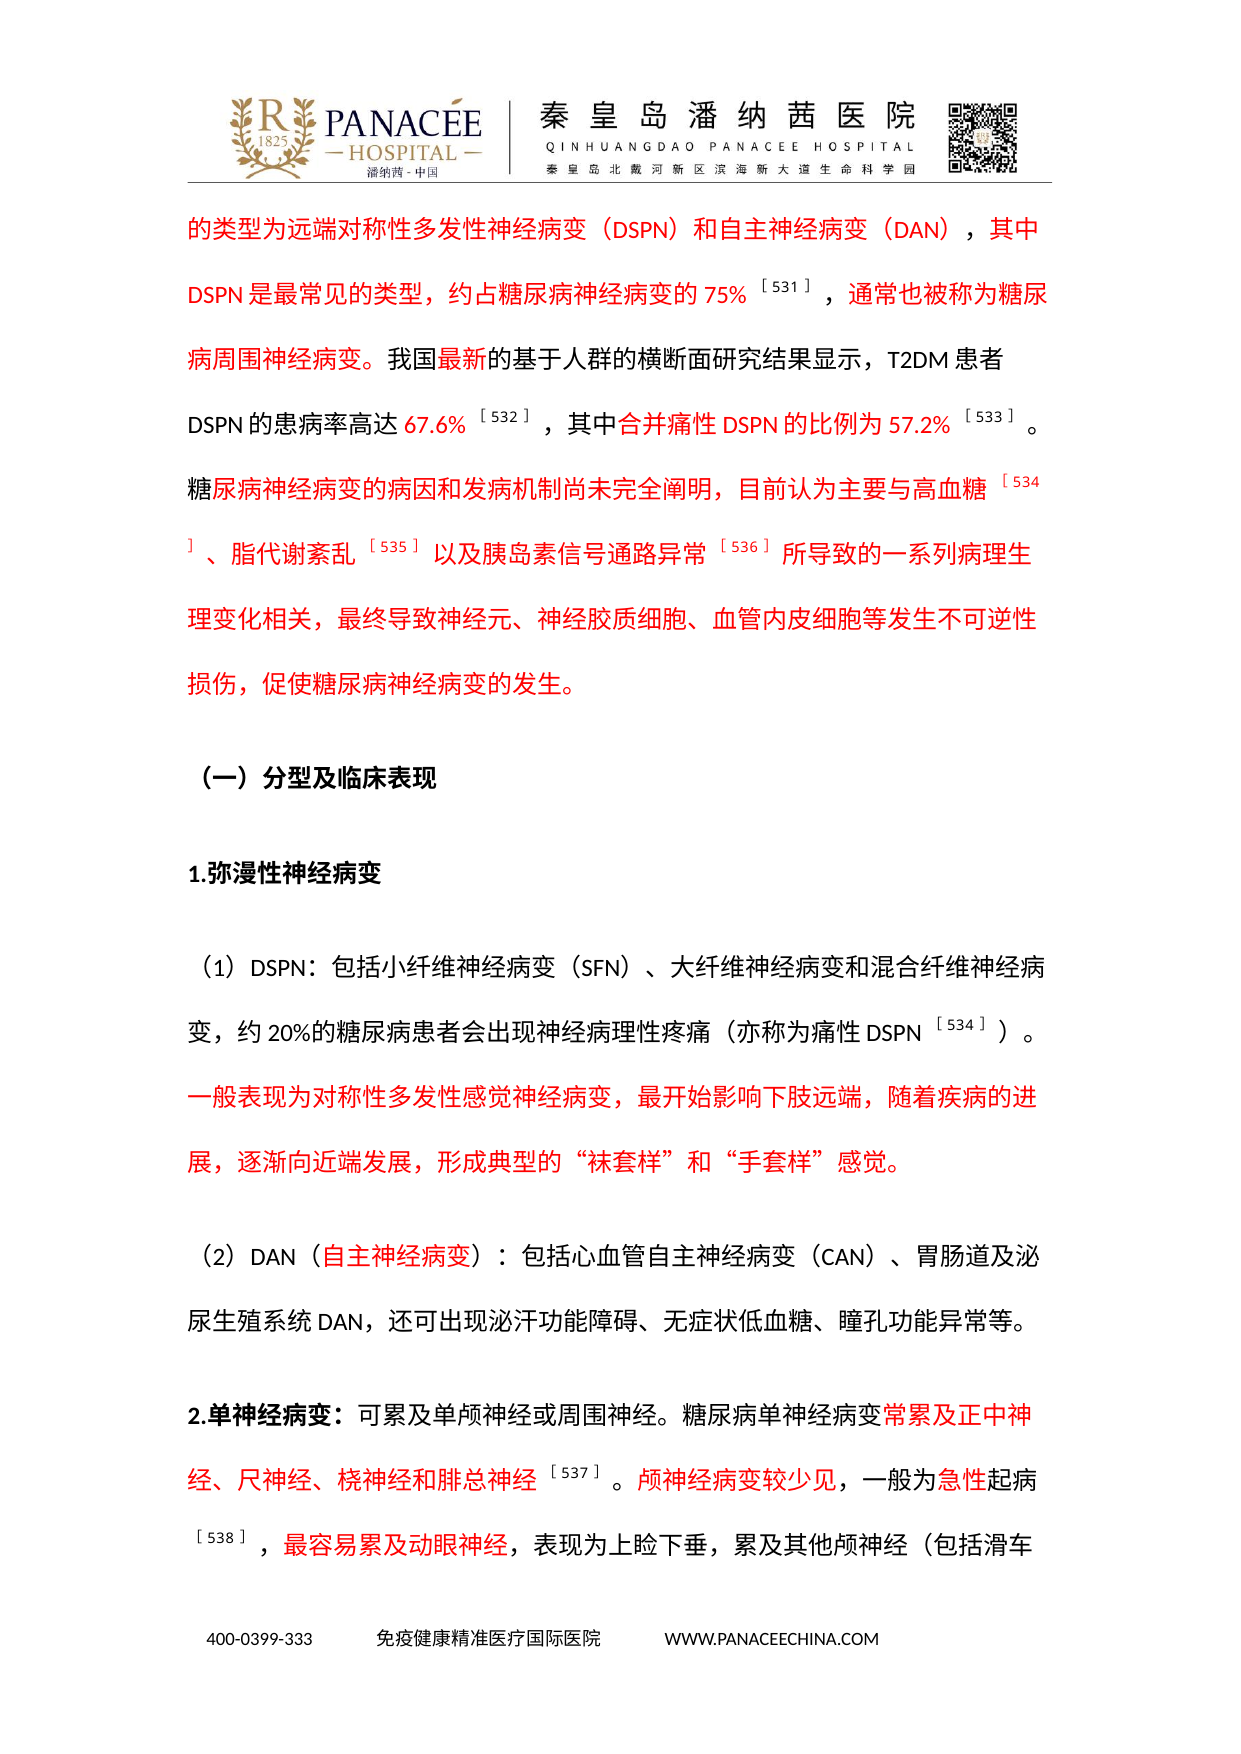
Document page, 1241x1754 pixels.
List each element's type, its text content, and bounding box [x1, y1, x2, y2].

picture [187, 90, 1053, 183]
text （1）DSPN：包括小纤维神经病变（SFN）、大纤维神经病变和混合纤维神经病变，约20%的糖尿病患者会出现神经病理性疼痛（亦称为痛性DSPN ［ 534 ］ ）。一般表现为对称性多发性感觉神经病变，最开始影响下肢远端，随着疾病的进展，逐渐向近端发展，形成典型的“袜套样”和“手套样”感觉。 [187, 933, 1053, 1193]
text 1.弥漫性神经病变 [187, 839, 1053, 904]
text （2）DAN（自主神经病变）：包括心血管自主神经病变（CAN）、胃肠道及泌尿生殖系统DAN，还可出现泌汗功能障碍、无症状低血糖、瞳孔功能异常等。 [187, 1222, 1053, 1352]
text （一）分型及临床表现 [187, 744, 1053, 809]
